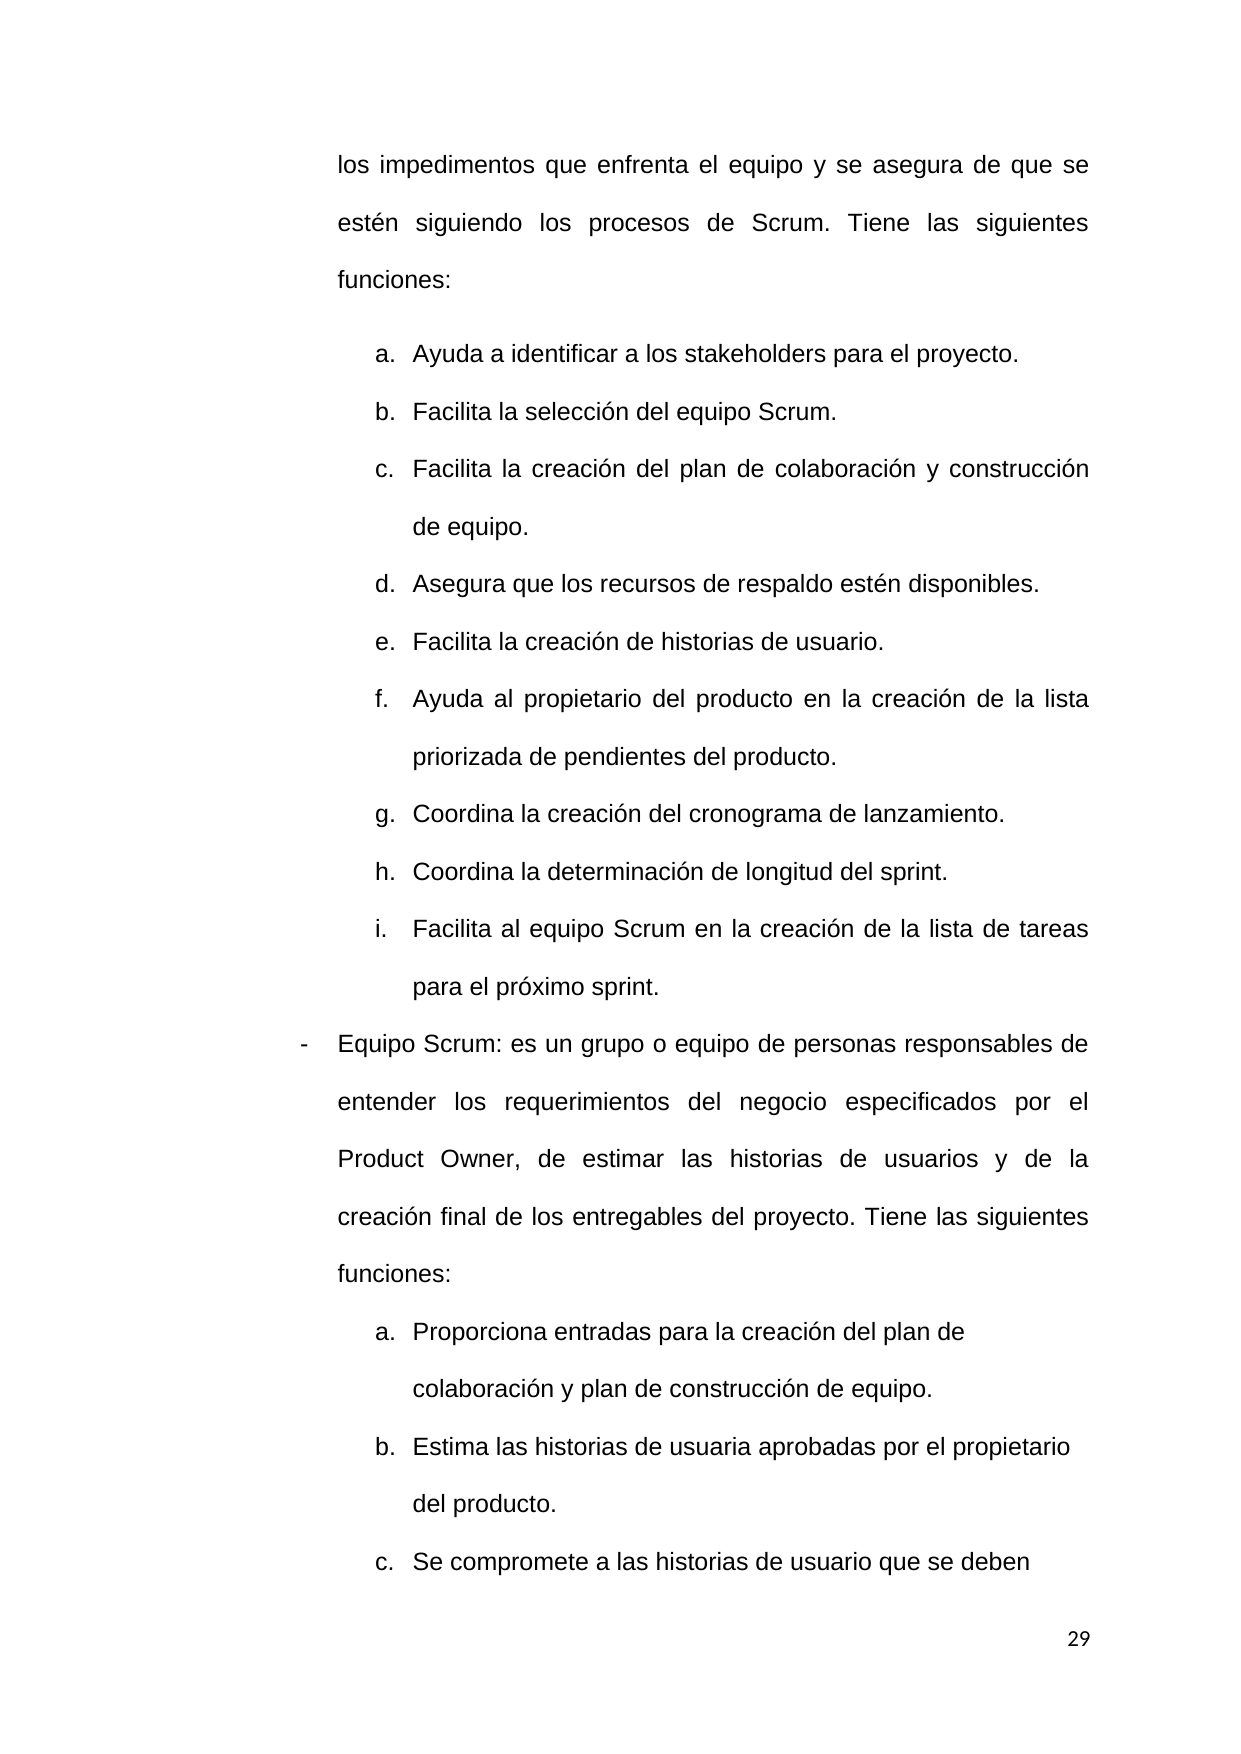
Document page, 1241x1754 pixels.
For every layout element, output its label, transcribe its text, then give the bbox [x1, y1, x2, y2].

list Proporciona entradas para la creación del plan de colaboración y plan de construcción de equipo. [375, 1317, 1090, 1403]
list Coordina la determinación de longitud del sprint. [375, 857, 1090, 885]
list Asegura que los recursos de respaldo estén disponibles. [375, 569, 1090, 598]
list Facilita la creación del plan de colaboración y construcción de equipo. [375, 454, 1090, 540]
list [375, 1547, 1090, 1575]
list Ayuda al propietario del producto en la creación de la lista priorizada de pendientes del producto. [375, 684, 1090, 770]
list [300, 150, 1090, 294]
list Facilita al equipo Scrum en la creación de la lista de tareas para el próximo sprint. [375, 914, 1090, 1000]
list Coordina la creación del cronograma de lanzamiento. [375, 799, 1090, 828]
list Facilita la creación de historias de usuario. [375, 627, 1090, 655]
list Ayuda a identificar a los stakeholders para el proyecto. [375, 339, 1090, 368]
list Equipo Scrum: es un grupo o equipo de personas responsables de entender los requerimientos del negocio especificados por el Product Owner, de estimar las historias de usuarios y de la creación final de los entregables del proyecto. Tiene las siguientes funciones: [300, 1029, 1090, 1288]
list Estima las historias de usuaria aprobadas por el propietario del producto. [375, 1432, 1090, 1518]
list Facilita la selección del equipo Scrum. [375, 397, 1090, 425]
